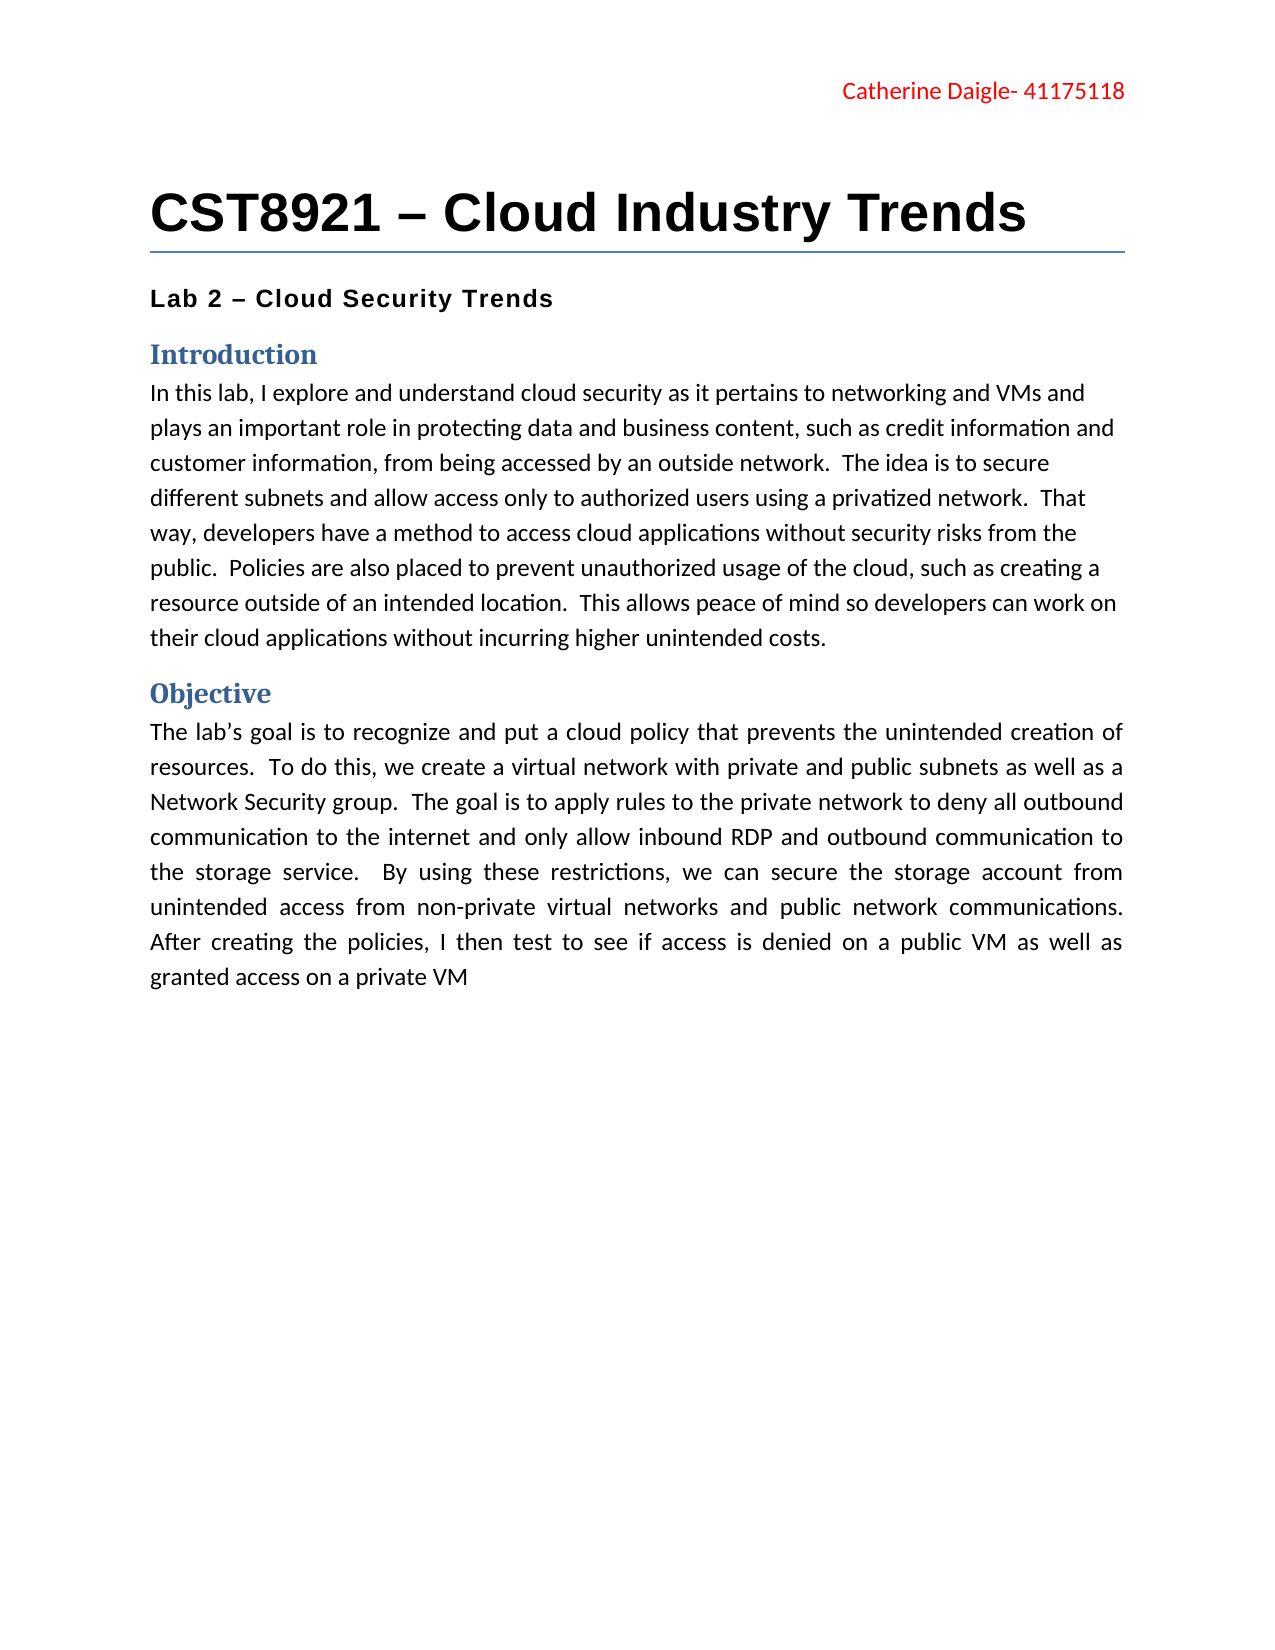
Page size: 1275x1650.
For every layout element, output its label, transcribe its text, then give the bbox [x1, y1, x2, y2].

subtitle Introduction [150, 338, 1125, 372]
subtitle Objective [150, 678, 1125, 711]
subtitle Lab 2 – Cloud Security Trends [150, 284, 1125, 313]
text In this lab, I explore and understand cloud security as it pertains to networking and VMs and plays an important role in protecting data and business content, such as credit information and customer information, from being accessed by an outside network. The idea is to secure different subnets and allow access only to authorized users using a privatized network. That way, developers have a method to access cloud applications without security risks from the public. Policies are also placed to prevent unauthorized usage of the cloud, such as creating a resource outside of an intended location. This allows peace of mind so developers can work on their cloud applications without incurring higher unintended costs. [150, 377, 1125, 652]
title CST8921 – Cloud Industry Trends [150, 181, 1125, 251]
text The lab’s goal is to recognize and put a cloud policy that prevents the unintended creation of resources. To do this, we create a virtual network with private and public subnets as well as a Network Security group. The goal is to apply rules to the private network to deny all outbound communication to the internet and only allow inbound RDP and outbound communication to the storage service. By using these restrictions, we can secure the storage account from unintended access from non-private virtual networks and public network communications. After creating the policies, I then test to see if access is denied on a public VM as well as granted access on a private VM [150, 716, 1125, 992]
